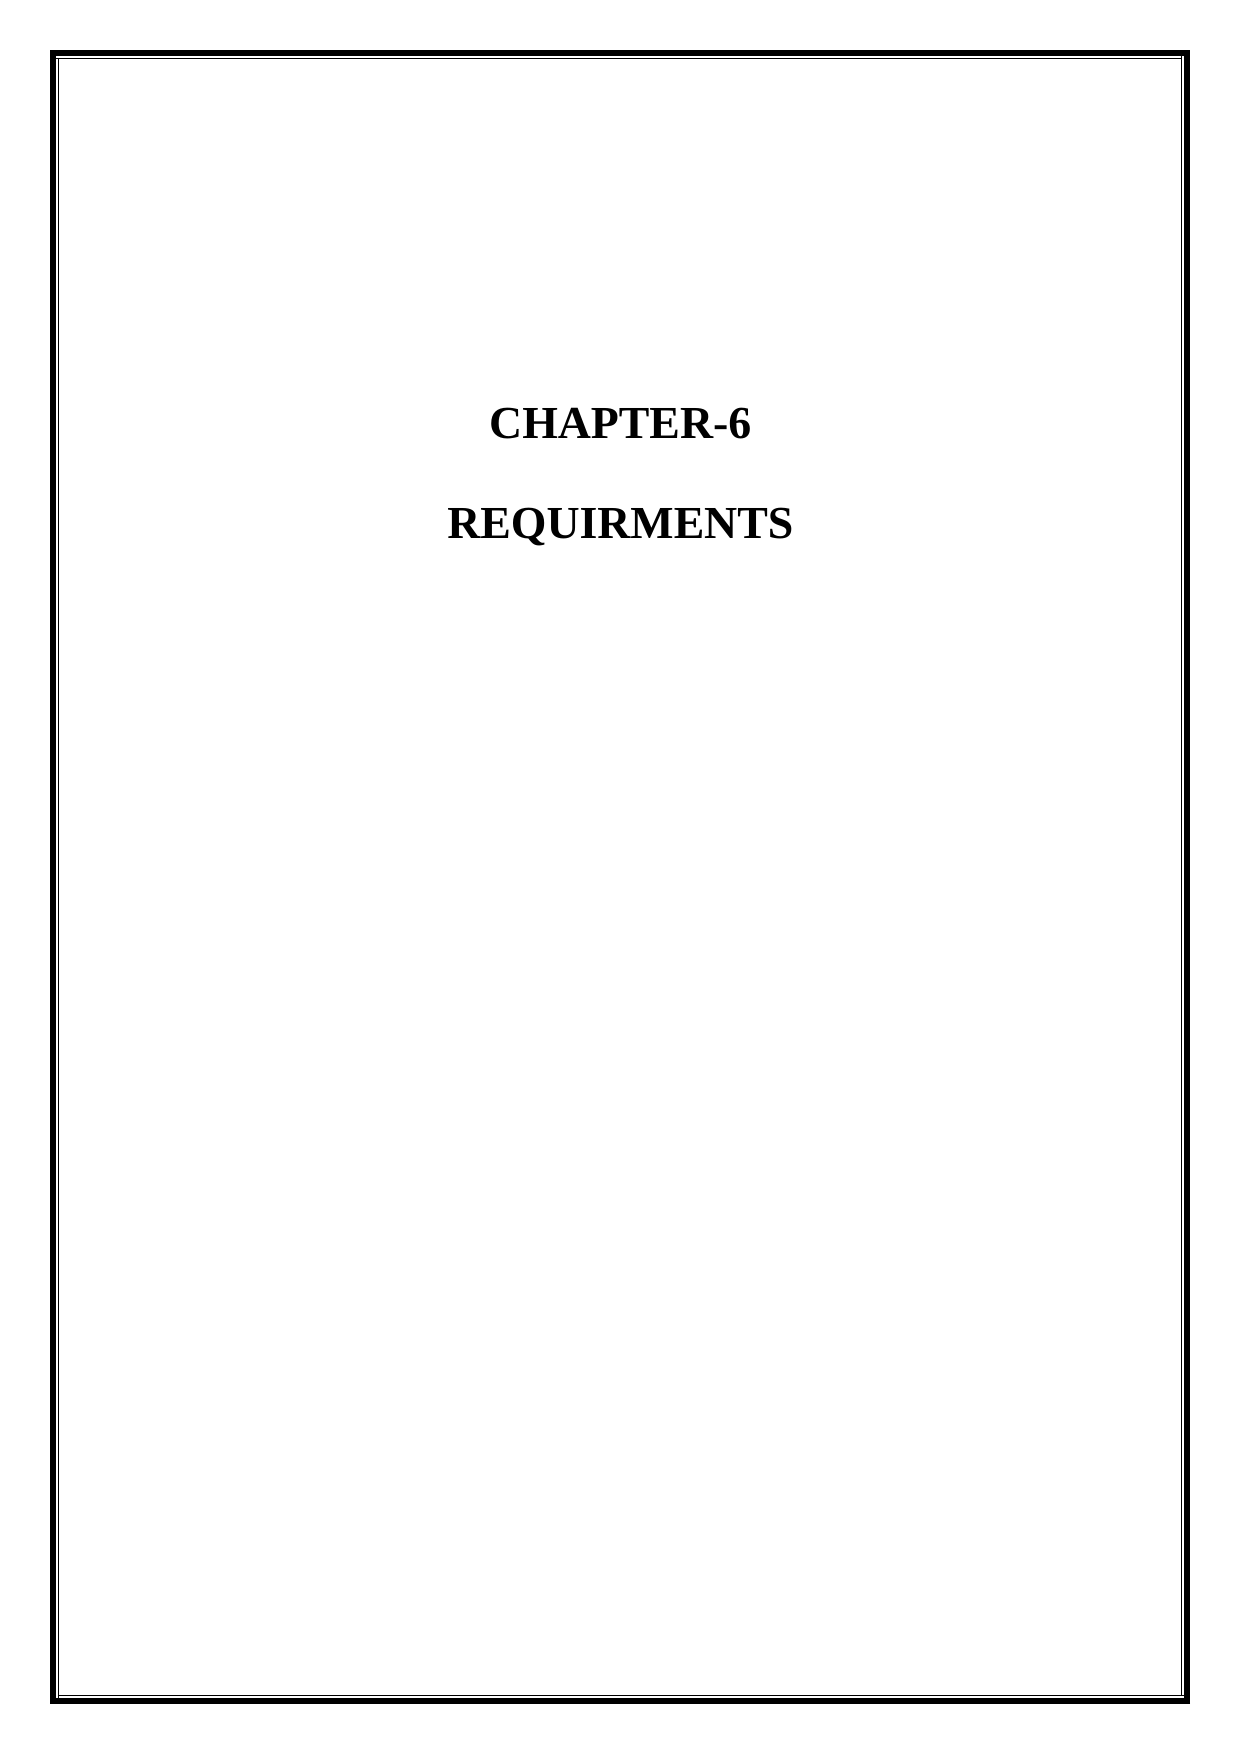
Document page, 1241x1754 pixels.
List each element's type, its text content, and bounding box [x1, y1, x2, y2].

text CHAPTER-6 [150, 396, 1090, 448]
text REQUIRMENTS [150, 496, 1090, 548]
